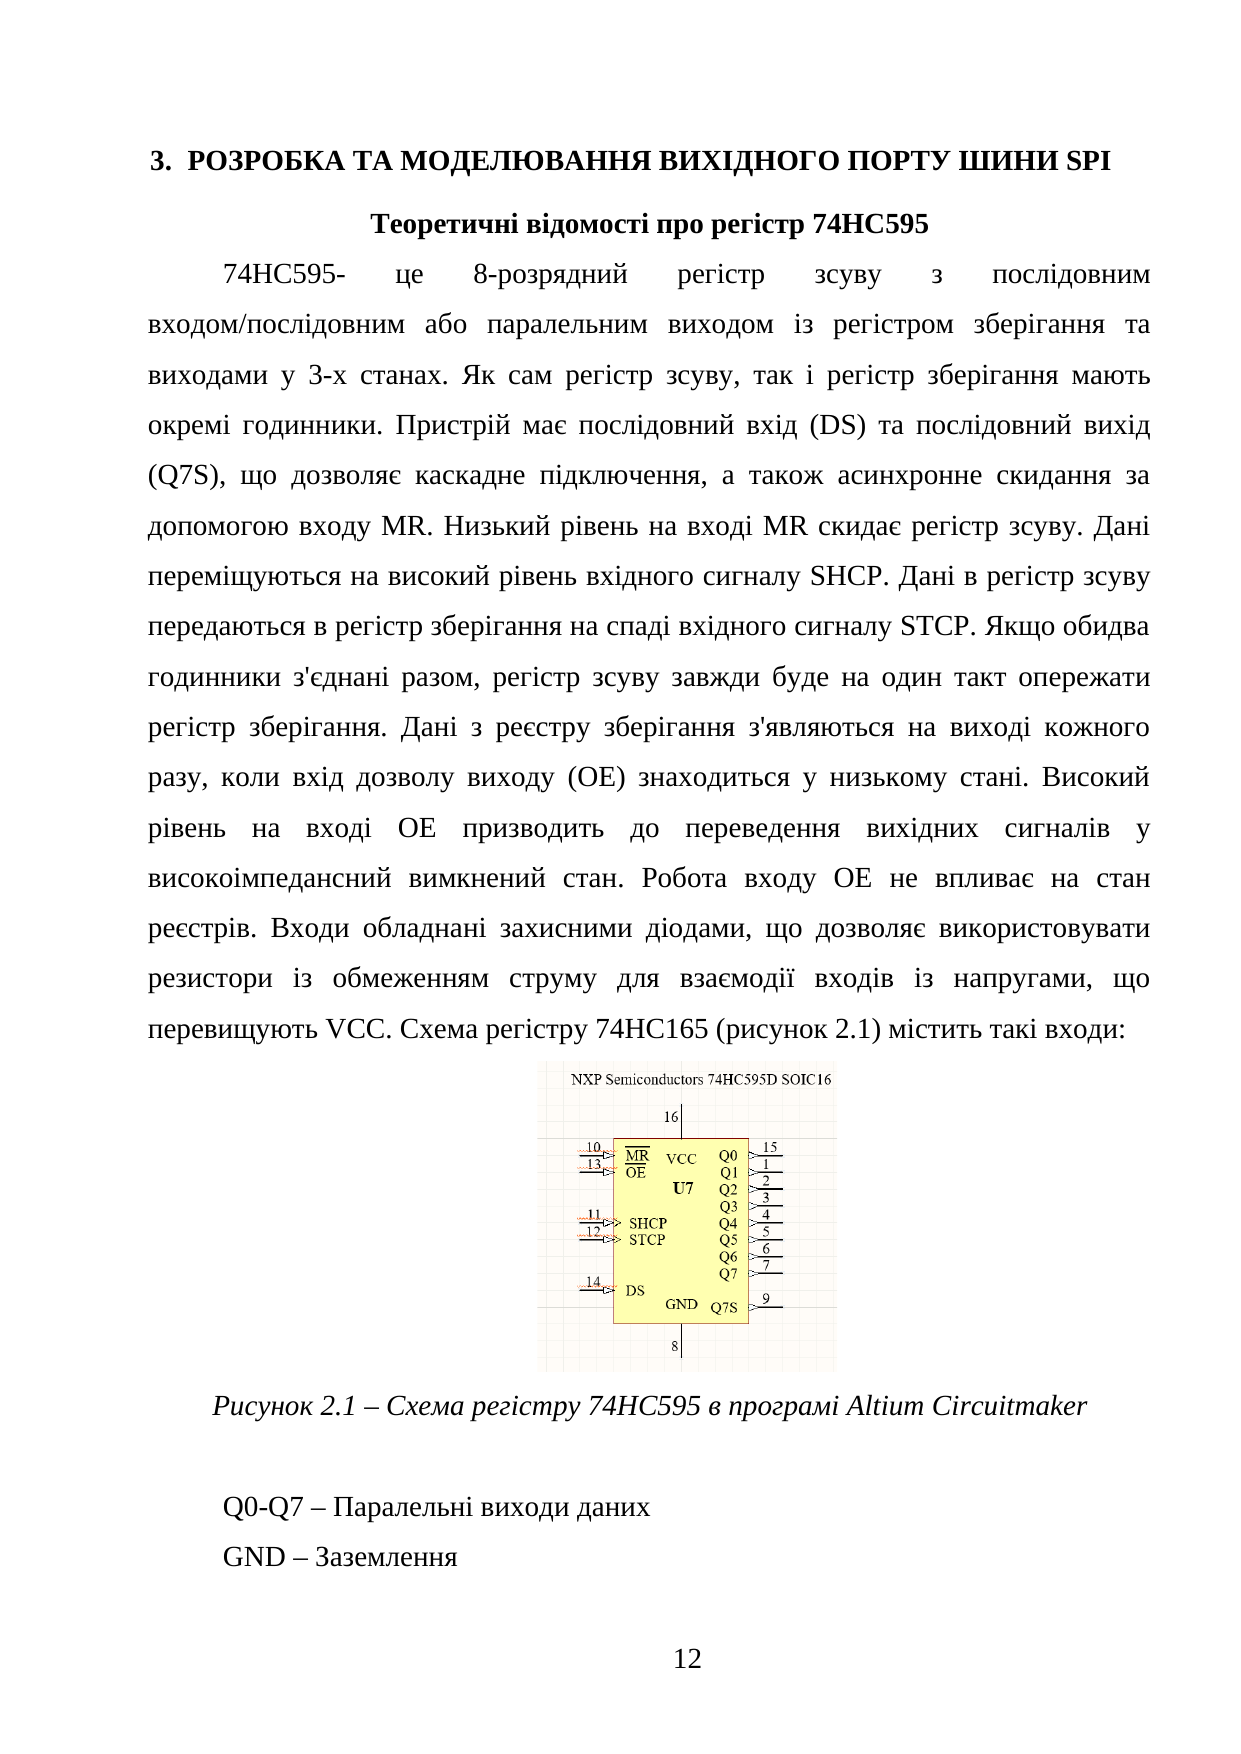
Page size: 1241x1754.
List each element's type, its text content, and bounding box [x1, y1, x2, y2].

text 74HC595- це 8-розрядний регістр зсуву з послідовним входом/послідовним або паралельним виходом із регістром зберігання та виходами у 3-х станах. Як сам регістр зсуву, так і регістр зберігання мають окремі годинники. Пристрій має послідовний вхід (DS) та послідовний вихід (Q7S), що дозволяє каскадне підключення, а також асинхронне скидання за допомогою входу MR. Низький рівень на вході MR скидає регістр зсуву. Дані переміщуються на високий рівень вхідного сигналу SHCP. Дані в регістр зсуву передаються в регістр зберігання на спаді вхідного сигналу STCP. Якщо обидва годинники з'єднані разом, регістр зсуву завжди буде на один такт опережати регістр зберігання. Дані з реєстру зберігання з'являються на виході кожного разу, коли вхід дозволу виходу (OE) знаходиться у низькому стані. Високий рівень на вході OE призводить до переведення вихідних сигналів у високоімпедансний вимкнений стан. Робота входу OE не впливає на стан реєстрів. Входи обладнані захисними діодами, що дозволяє використовувати резистори із обмеженням струму для взаємодії входів із напругами, що перевищують VCC. Схема регістру 74HC165 (рисунок 2.1) містить такі входи: [148, 256, 1152, 1044]
text Рисунок 2.1 – Схема регістру 74HC595 в програмі Altium Circuitmaker [148, 1388, 1152, 1422]
picture [537, 1061, 838, 1372]
text Теоретичні відомості про регістр 74HC595 [148, 206, 1152, 239]
text Q0-Q7 – Паралельні виходи даних [148, 1489, 1152, 1522]
text GND – Заземлення [148, 1539, 1152, 1573]
subtitle Розробка та моделювання вихідного порту шини SPI [110, 143, 1152, 177]
